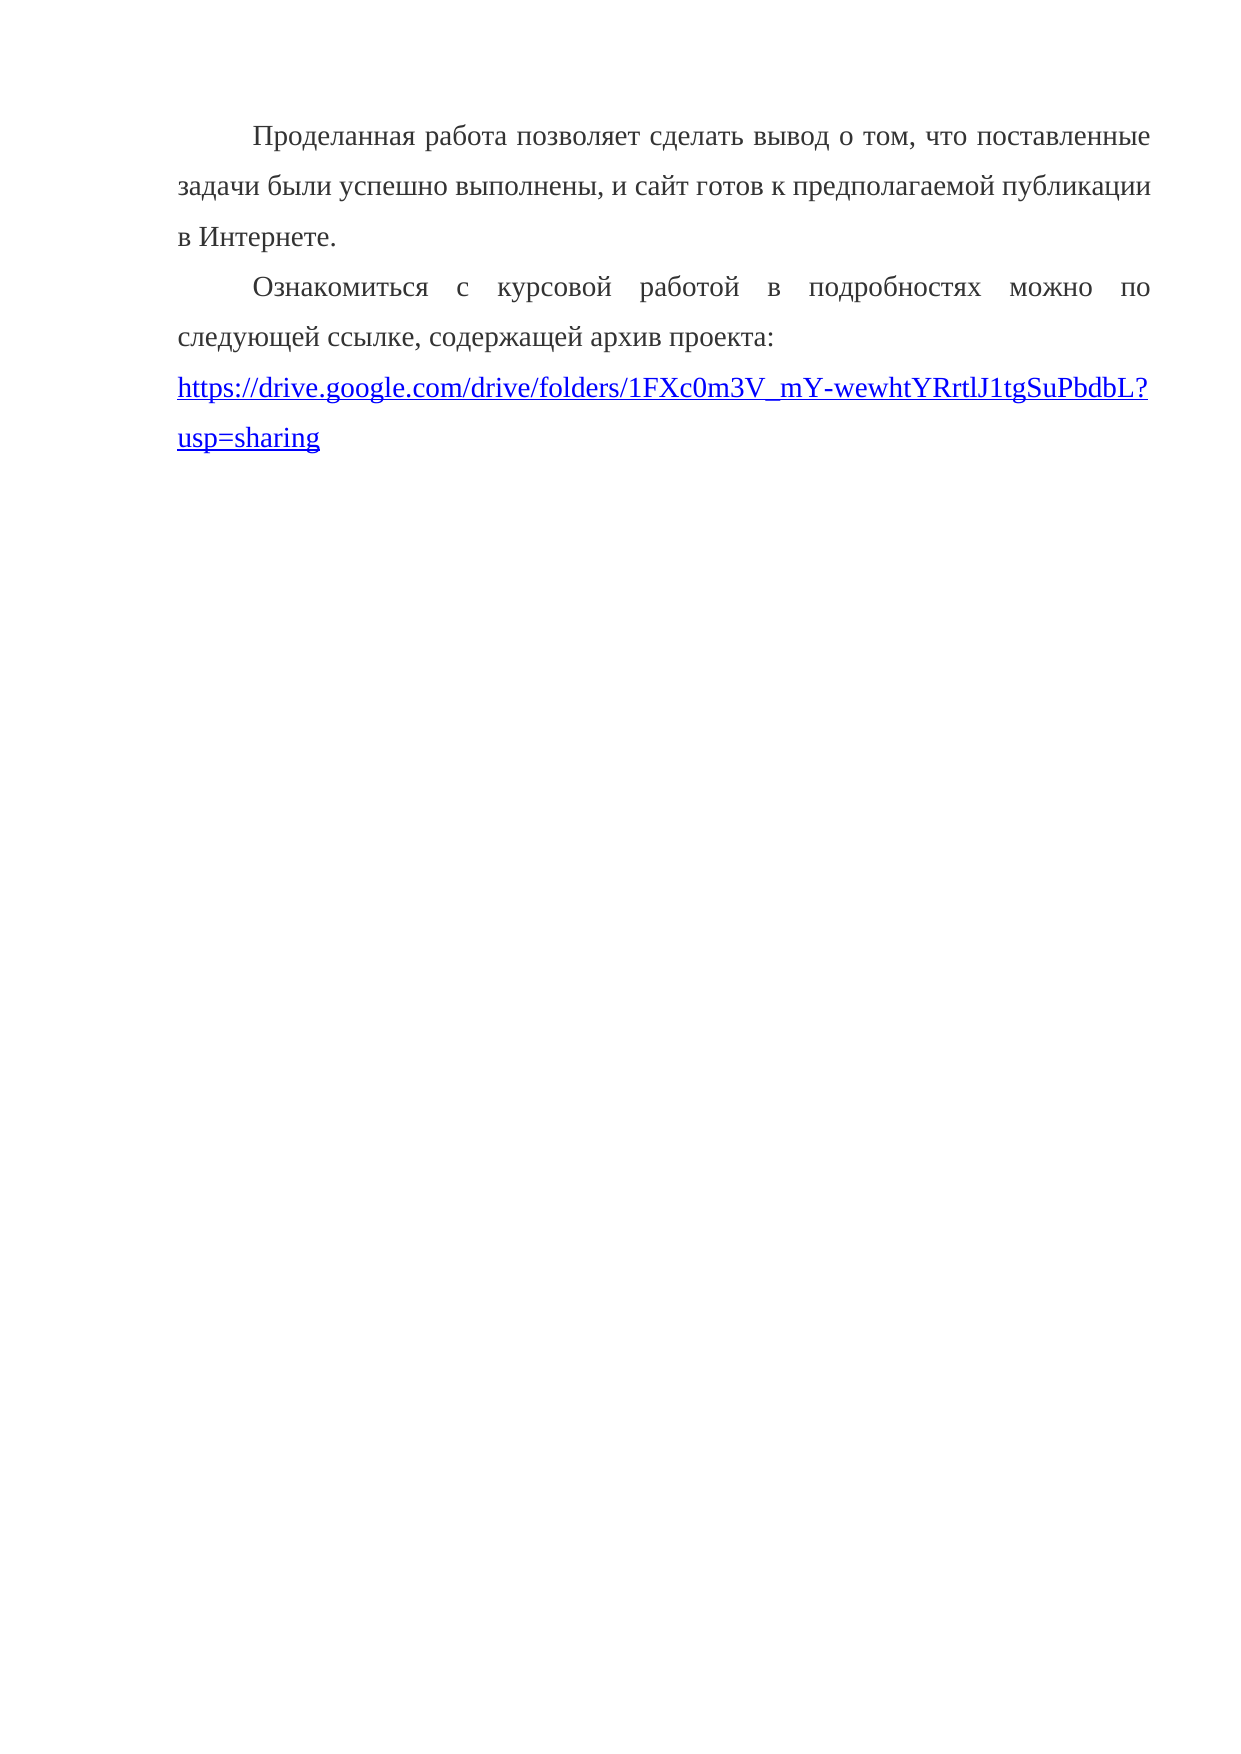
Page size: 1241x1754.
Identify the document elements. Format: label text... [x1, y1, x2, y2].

text Ознакомиться с курсовой работой в подробностях можно по следующей ссылке, содержащей архив проекта: [177, 269, 1152, 353]
text Проделанная работа позволяет сделать вывод о том, что поставленные задачи были успешно выполнены, и сайт готов к предполагаемой публикации в Интернете. [177, 118, 1152, 252]
text https://drive.google.com/drive/folders/1FXc0m3V_mY-wewhtYRrtlJ1tgSuPbdbL?usp=sharing [177, 370, 1152, 453]
